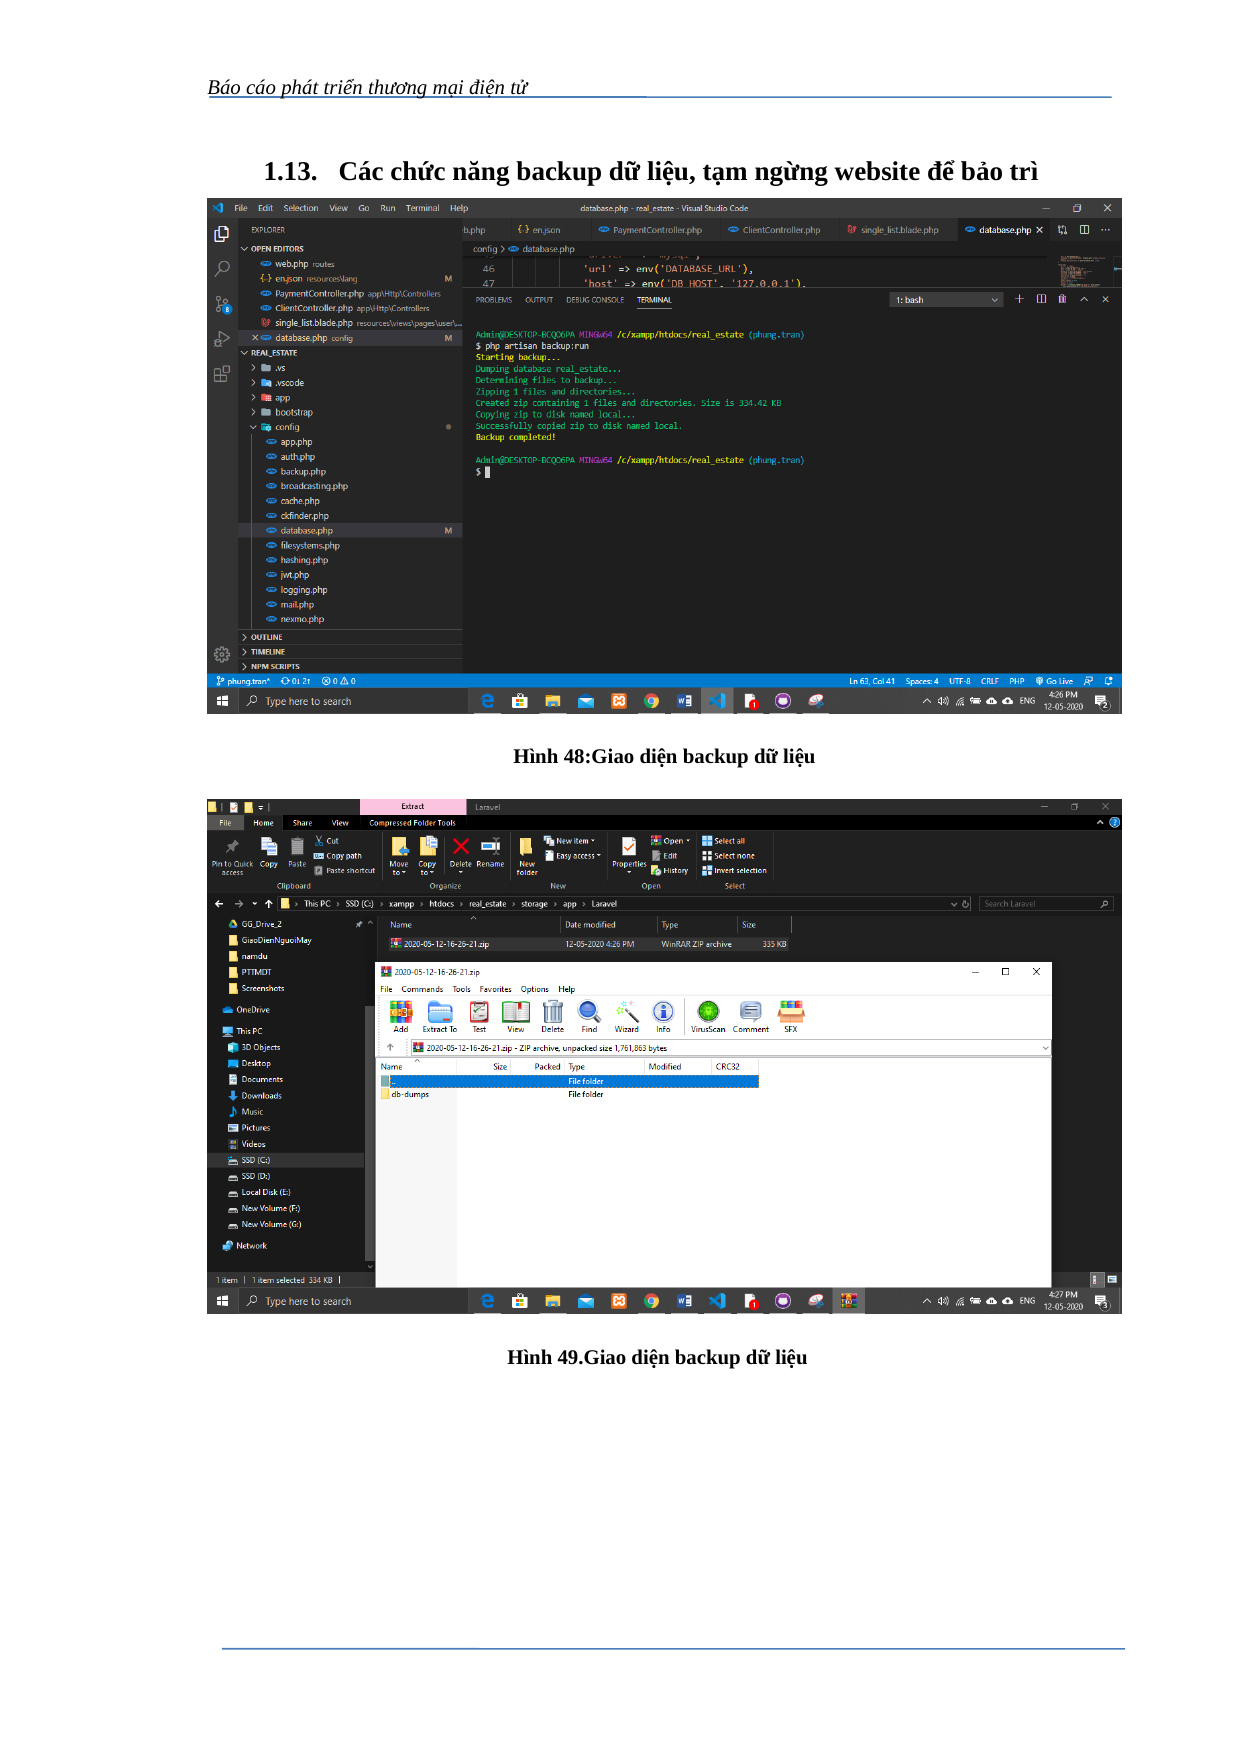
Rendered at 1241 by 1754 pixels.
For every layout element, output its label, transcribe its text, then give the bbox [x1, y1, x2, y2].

picture [207, 799, 1122, 1314]
subtitle Các chức năng backup dữ liệu, tạm ngừng website để bảo trì [263, 155, 1122, 186]
text Hình 48:Giao diện backup dữ liệu [207, 744, 1122, 768]
text Hình 49.Giao diện backup dữ liệu [432, 1345, 1122, 1369]
picture [207, 198, 1122, 714]
